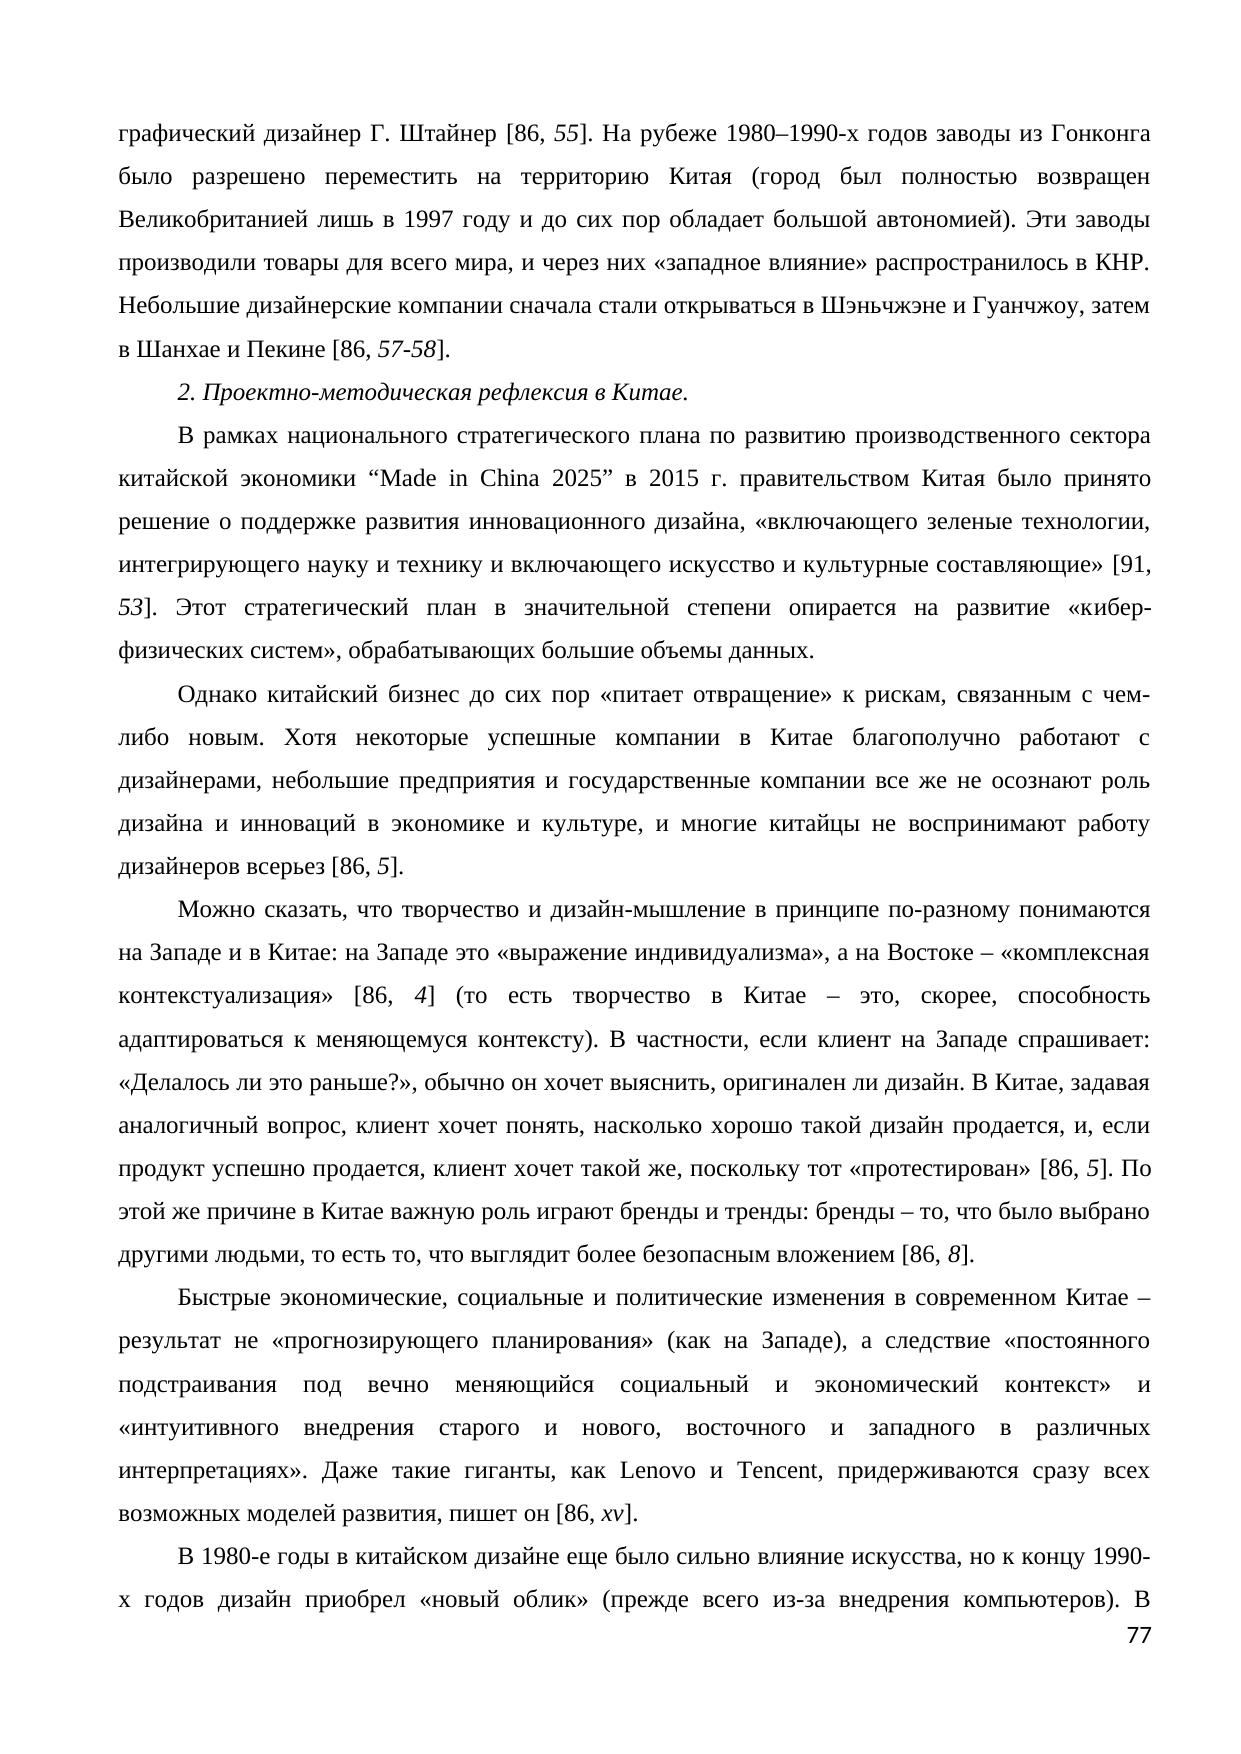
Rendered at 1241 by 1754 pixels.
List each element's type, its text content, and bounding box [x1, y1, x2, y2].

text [118, 118, 1152, 362]
text 2. Проектно-методическая рефлексия в Китае. [118, 377, 1152, 406]
text В рамках национального стратегического плана по развитию производственного сектора китайской экономики “Made in China 2025” в 2015 г. правительством Китая было принято решение о поддержке развития инновационного дизайна, «включающего зеленые технологии, интегрирующего науку и технику и включающего искусство и культурные составляющие» [91, 53]. Этот стратегический план в значительной степени опирается на развитие «кибер-физических систем», обрабатывающих большие объемы данных. [118, 420, 1152, 664]
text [118, 1541, 1152, 1613]
text Можно сказать, что творчество и дизайн-мышление в принципе по-разному понимаются на Западе и в Китае: на Западе это «выражение индивидуализма», а на Востоке – «комплексная контекстуализация» [86, 4] (то есть творчество в Китае – это, скорее, способность адаптироваться к меняющемуся контексту). В частности, если клиент на Западе спрашивает: «Делалось ли это раньше?», обычно он хочет выяснить, оригинален ли дизайн. В Китае, задавая аналогичный вопрос, клиент хочет понять, насколько хорошо такой дизайн продается, и, если продукт успешно продается, клиент хочет такой же, поскольку тот «протестирован» [86, 5]. По этой же причине в Китае важную роль играют бренды и тренды: бренды – то, что было выбрано другими людьми, то есть то, что выглядит более безопасным вложением [86, 8]. [118, 894, 1152, 1268]
text Однако китайский бизнес до сих пор «питает отвращение» к рискам, связанным с чем-либо новым. Хотя некоторые успешные компании в Китае благополучно работают с дизайнерами, небольшие предприятия и государственные компании все же не осознают роль дизайна и инноваций в экономике и культуре, и многие китайцы не воспринимают работу дизайнеров всерьез [86, 5]. [118, 679, 1152, 880]
text Быстрые экономические, социальные и политические изменения в современном Китае – результат не «прогнозирующего планирования» (как на Западе), а следствие «постоянного подстраивания под вечно меняющийся социальный и экономический контекст» и «интуитивного внедрения старого и нового, восточного и западного в различных интерпретациях». Даже такие гиганты, как Lenovo и Tencent, придерживаются сразу всех возможных моделей развития, пишет он [86, xv]. [118, 1282, 1152, 1527]
